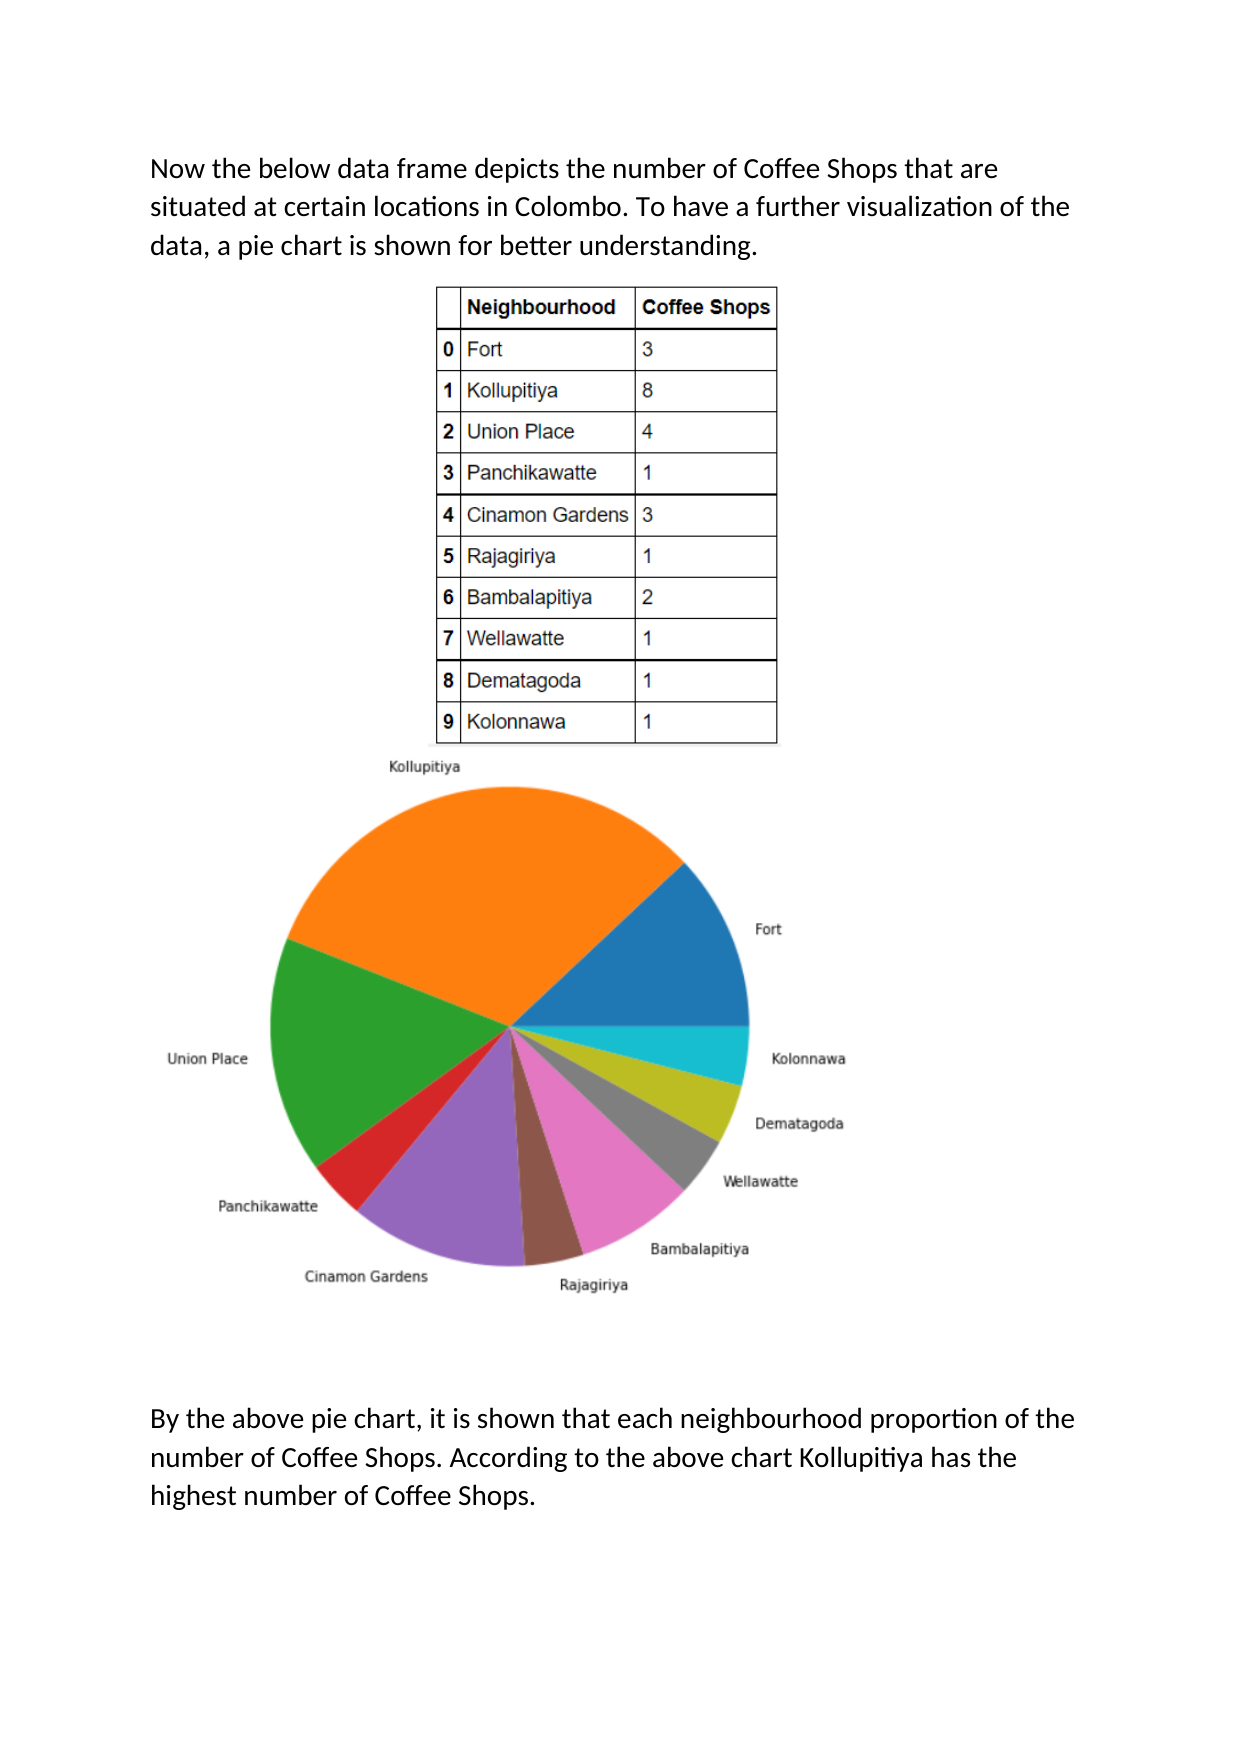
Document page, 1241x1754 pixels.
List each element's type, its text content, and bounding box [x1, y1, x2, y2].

picture [427, 282, 782, 747]
picture [150, 749, 873, 1319]
text Now the below data frame depicts the number of Coffee Shops that are situated at certain locations in Colombo. To have a further visualization of the data, a pie chart is shown for better understanding. [150, 150, 1090, 262]
text By the above pie chart, it is shown that each neighbourhood proportion of the number of Coffee Shops. According to the above chart Kollupitiya has the highest number of Coffee Shops. [150, 1401, 1090, 1513]
